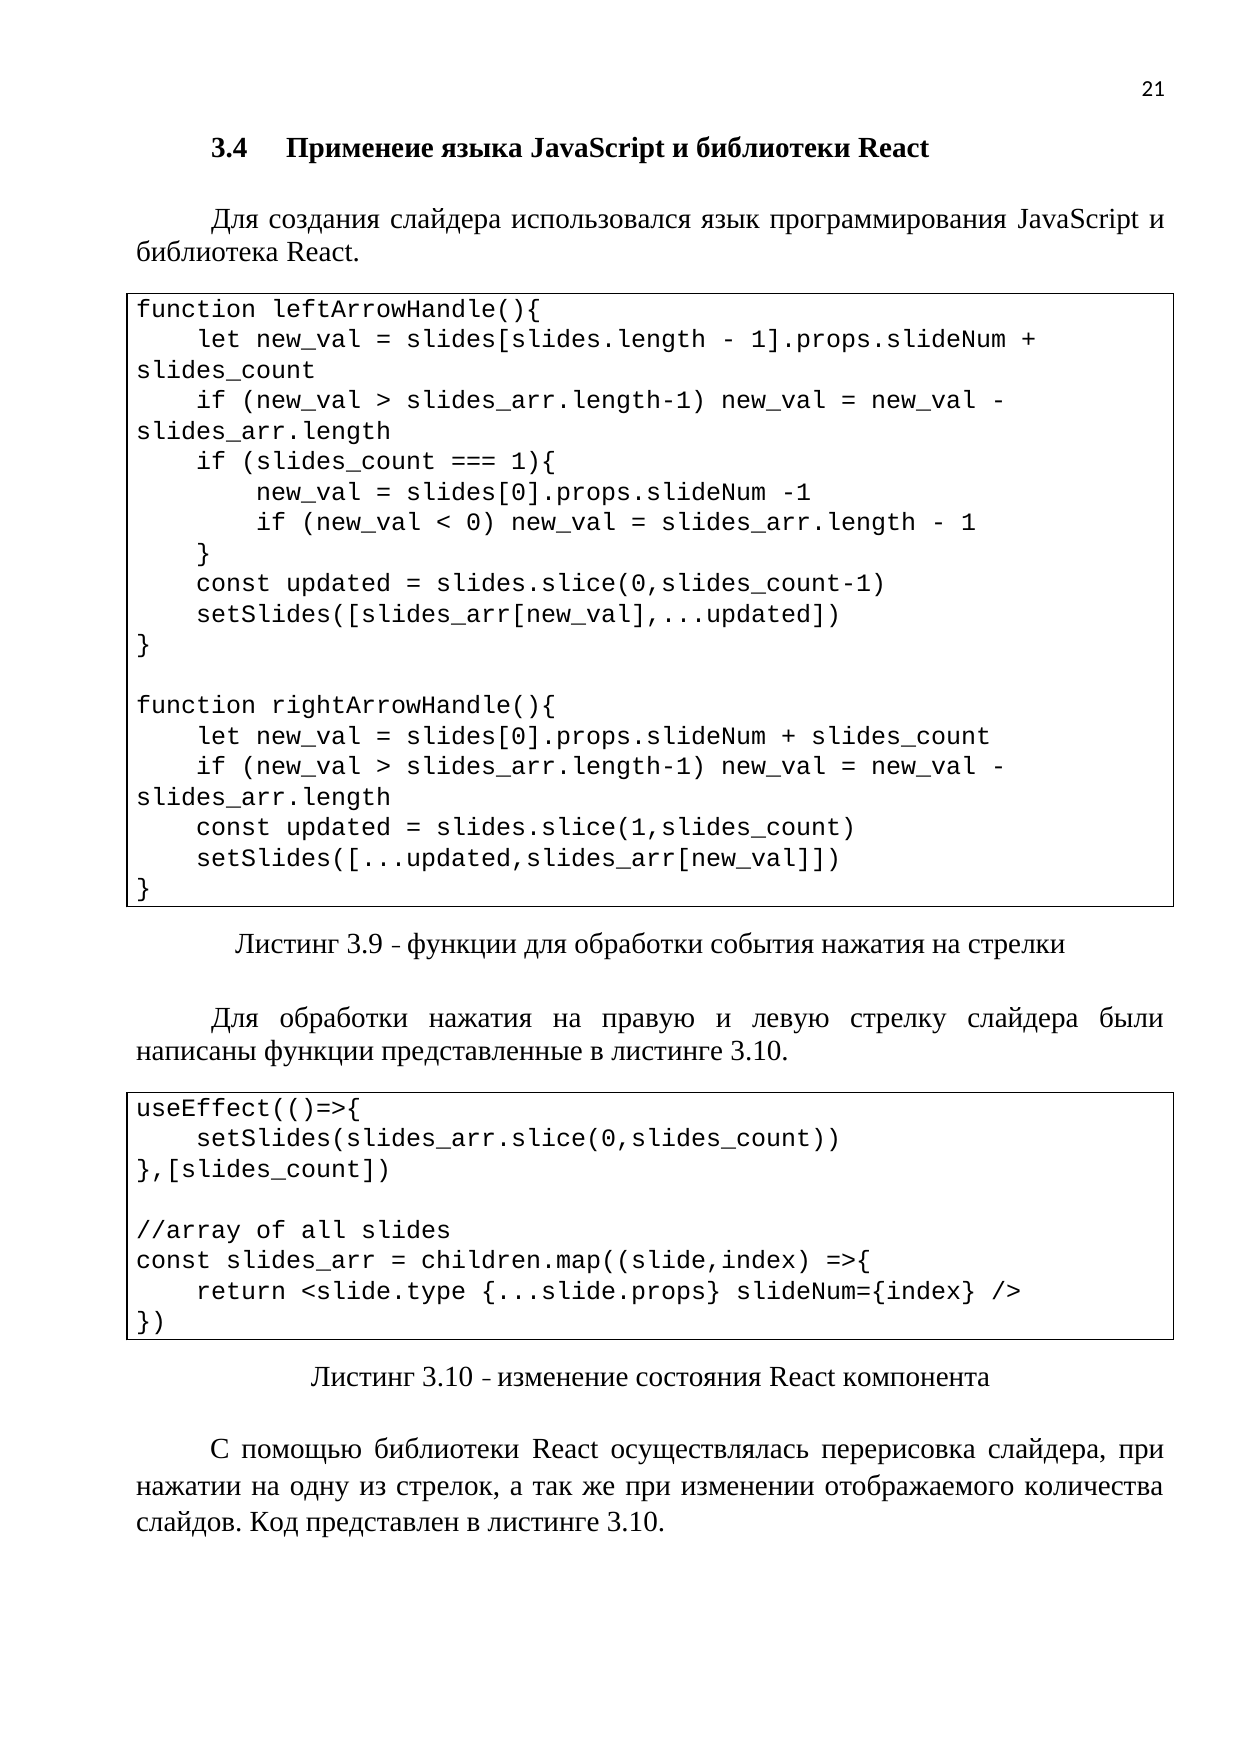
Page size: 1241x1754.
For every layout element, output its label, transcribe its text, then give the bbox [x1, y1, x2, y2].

text Листинг 3.10 – изменение состояния React компонента [136, 1359, 1164, 1393]
text С помощью библиотеки React осуществлялась перерисовка слайдера, при нажатии на одну из стрелок, а так же при изменении отображаемого количества слайдов. Код представлен в листинге 3.10. [136, 1431, 1164, 1537]
text Для обработки нажатия на правую и левую стрелку слайдера были написаны функции представленные в листинге 3.10. [136, 1000, 1164, 1067]
text Листинг 3.9 – функции для обработки события нажатия на стрелки [136, 926, 1164, 960]
text useEffect(()=>{ setSlides(slides_arr.slice(0,slides_count)) },[slides_count]) //array of all slides const slides_arr = children.map((slide,index) =>{ return <slide.type {...slide.props} slideNum={index} /> }) [128, 1093, 1173, 1339]
text 3.4 Применеие языка JavaScript и библиотеки React [136, 130, 1164, 163]
text function leftArrowHandle(){ let new_val = slides[slides.length - 1].props.slideNum + slides_count if (new_val > slides_arr.length-1) new_val = new_val - slides_arr.length if (slides_count === 1){ new_val = slides[0].props.slideNum -1 if (new_val < 0) new_val = slides_arr.length - 1 } const updated = slides.slice(0,slides_count-1) setSlides([slides_arr[new_val],...updated]) } function rightArrowHandle(){ let new_val = slides[0].props.slideNum + slides_count if (new_val > slides_arr.length-1) new_val = new_val - slides_arr.length const updated = slides.slice(1,slides_count) setSlides([...updated,slides_arr[new_val]]) } [128, 294, 1173, 906]
text Для создания слайдера использовался язык программирования JavaScript и библиотека React. [136, 201, 1164, 268]
